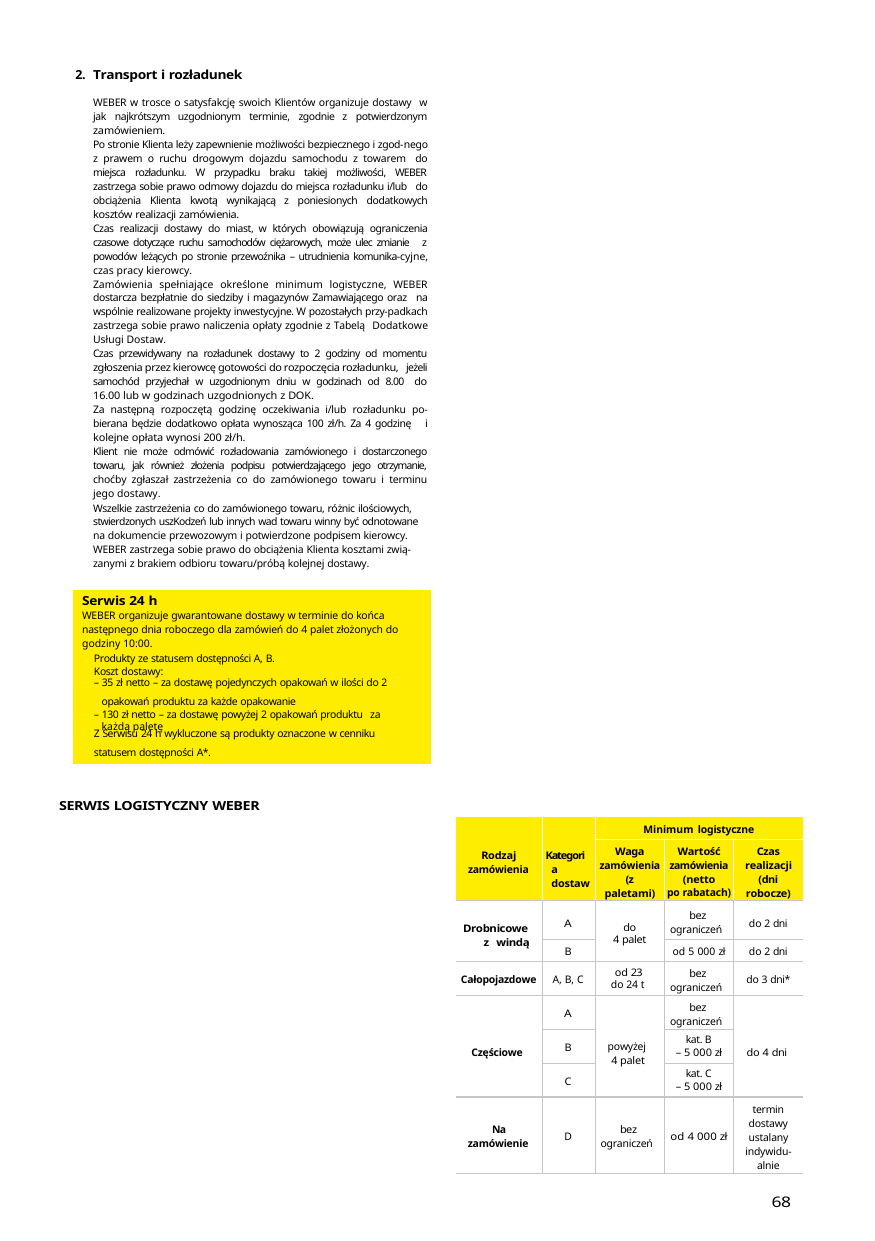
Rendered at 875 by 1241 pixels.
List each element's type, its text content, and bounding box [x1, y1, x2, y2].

text Czas realizacji dostawy do miast, w których obowiązują ograniczenia czasowe dotyczące ruchu samochodów ciężarowych, może ulec zmianie z powodów leżących po stronie przewoźnika – utrudnienia komunika-cyjne, czas pracy kierowcy. [93, 221, 428, 277]
text Zamówienia spełniające określone minimum logistyczne, WEBER dostarcza bezpłatnie do siedziby i magazynów Zamawiającego oraz na wspólnie realizowane projekty inwestycyjne. W pozostałych przy-padkach zastrzega sobie prawo naliczenia opłaty zgodnie z Tabelą Dodatkowe Usługi Dostaw. [93, 277, 428, 347]
text WEBER w trosce o satysfakcję swoich Klientów organizuje dostawy w jak najkrótszym uzgodnionym terminie, zgodnie z potwierdzonym zamówieniem. [93, 95, 428, 138]
text Wszelkie zastrzeżenia co do zamówionego towaru, różnic ilościowych, stwierdzonych uszKodzeń lub innych wad towaru winny być odnotowane na dokumencie przewozowym i potwierdzone podpisem kierowcy. WEBER zastrzega sobie prawo do obciążenia Klienta kosztami zwią-zanymi z brakiem odbioru towaru/próbą kolejnej dostawy. [93, 501, 428, 571]
text Klient nie może odmówić rozładowania zamówionego i dostarczonego towaru, jak również złożenia podpisu potwierdzającego jego otrzymanie, choćby zgłaszał zastrzeżenia co do zamówionego towaru i terminu jego dostawy. [93, 444, 428, 501]
text Po stronie Klienta leży zapewnienie możliwości bezpiecznego i zgod-nego z prawem o ruchu drogowym dojazdu samochodu z towarem do miejsca rozładunku. W przypadku braku takiej możliwości, WEBER zastrzega sobie prawo odmowy dojazdu do miejsca rozładunku i/lub do obciążenia Klienta kwotą wynikającą z poniesionych dodatkowych kosztów realizacji zamówienia. [93, 138, 428, 221]
text SERWIS LOGISTYCZNY WEBER [59, 797, 435, 814]
text Czas przewidywany na rozładunek dostawy to 2 godziny od momentu zgłoszenia przez kierowcę gotowości do rozpoczęcia rozładunku, jeżeli samochód przyjechał w uzgodnionym dniu w godzinach od 8.00 do 16.00 lub w godzinach uzgodnionych z DOK. [93, 347, 428, 402]
text Za następną rozpoczętą godzinę oczekiwania i/lub rozładunku po-bierana będzie dodatkowo opłata wynosząca 100 zł/h. Za 4 godzinę i kolejne opłata wynosi 200 zł/h. [93, 402, 428, 444]
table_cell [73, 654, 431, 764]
subtitle Transport i rozładunek [75, 66, 435, 83]
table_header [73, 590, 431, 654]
